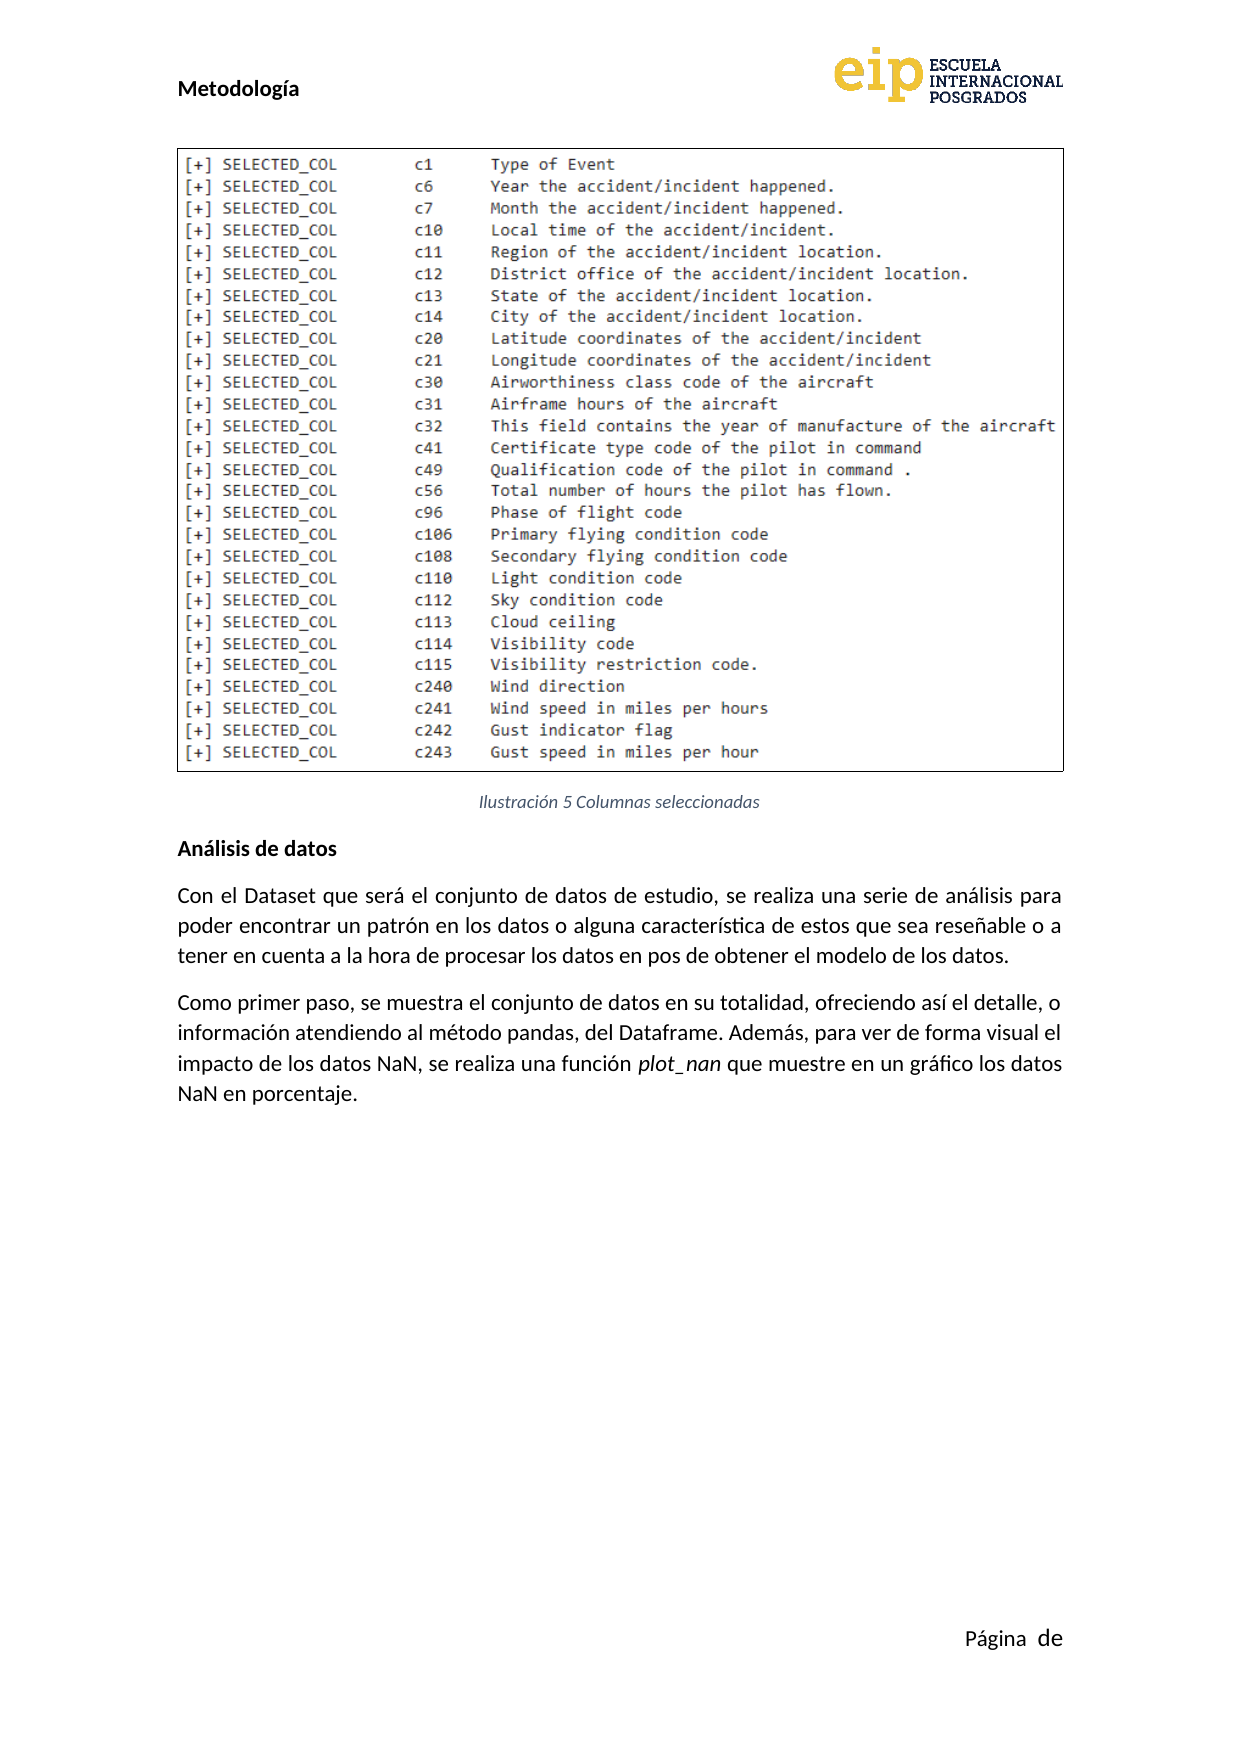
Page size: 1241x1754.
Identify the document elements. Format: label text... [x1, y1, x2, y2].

text Análisis de datos [177, 834, 1063, 862]
text Ilustración 5 Columnas seleccionadas [177, 790, 1063, 813]
text Con el Dataset que será el conjunto de datos de estudio, se realiza una serie de análisis para poder encontrar un patrón en los datos o alguna característica de estos que sea reseñable o a tener en cuenta a la hora de procesar los datos en pos de obtener el modelo de los datos. [177, 881, 1063, 969]
text Como primer paso, se muestra el conjunto de datos en su totalidad, ofreciendo así el detalle, o información atendiendo al método pandas, del Dataframe. Además, para ver de forma visual el impacto de los datos NaN, se realiza una función plot_nan que muestre en un gráfico los datos NaN en porcentaje. [177, 988, 1063, 1107]
picture [178, 149, 1063, 771]
picture [834, 47, 1063, 103]
